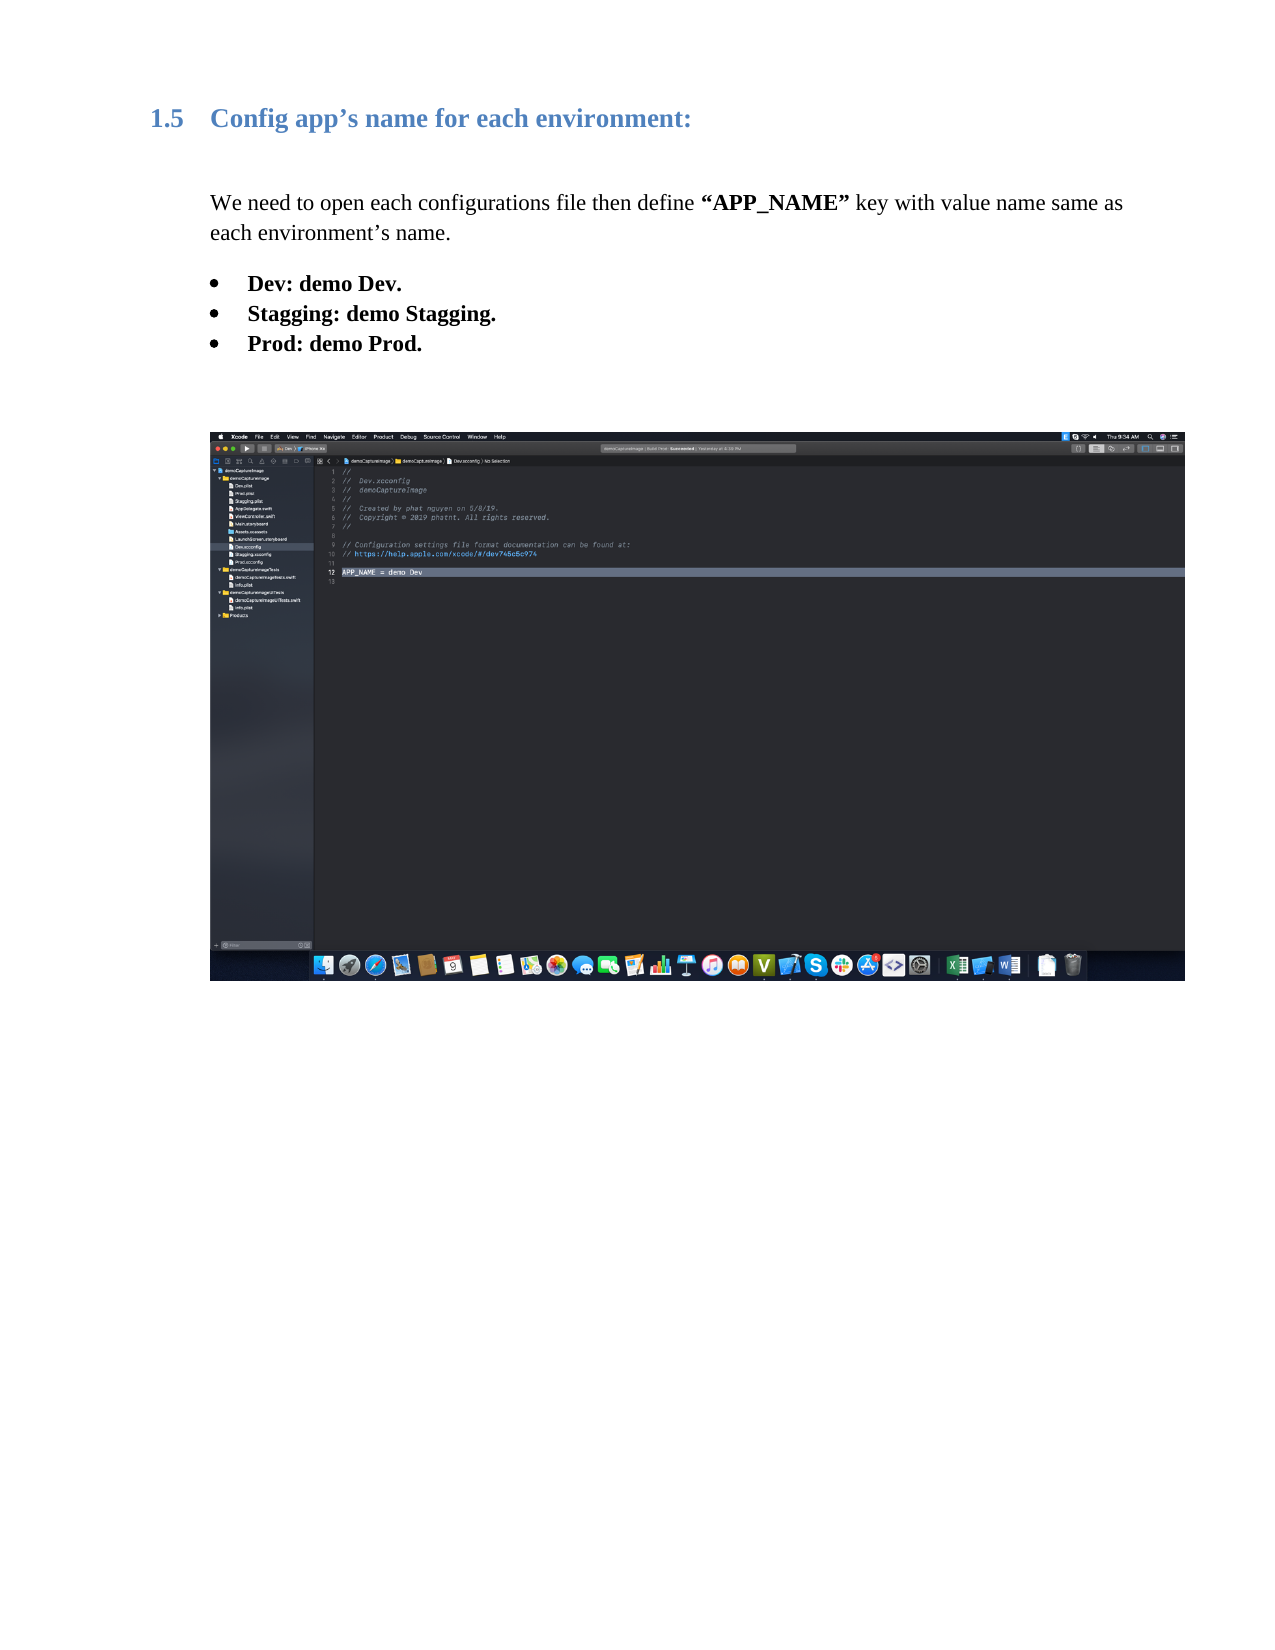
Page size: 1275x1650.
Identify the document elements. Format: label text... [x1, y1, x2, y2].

list Stagging: demo Stagging. [210, 300, 1125, 326]
picture [210, 432, 1185, 981]
list Dev: demo Dev. [210, 270, 1125, 296]
text We need to open each configurations file then define “APP_NAME” key with value name same as each environment’s name. [210, 188, 1125, 245]
subtitle Config app’s name for each environment: [150, 102, 1125, 133]
list Prod: demo Prod. [210, 330, 1125, 357]
